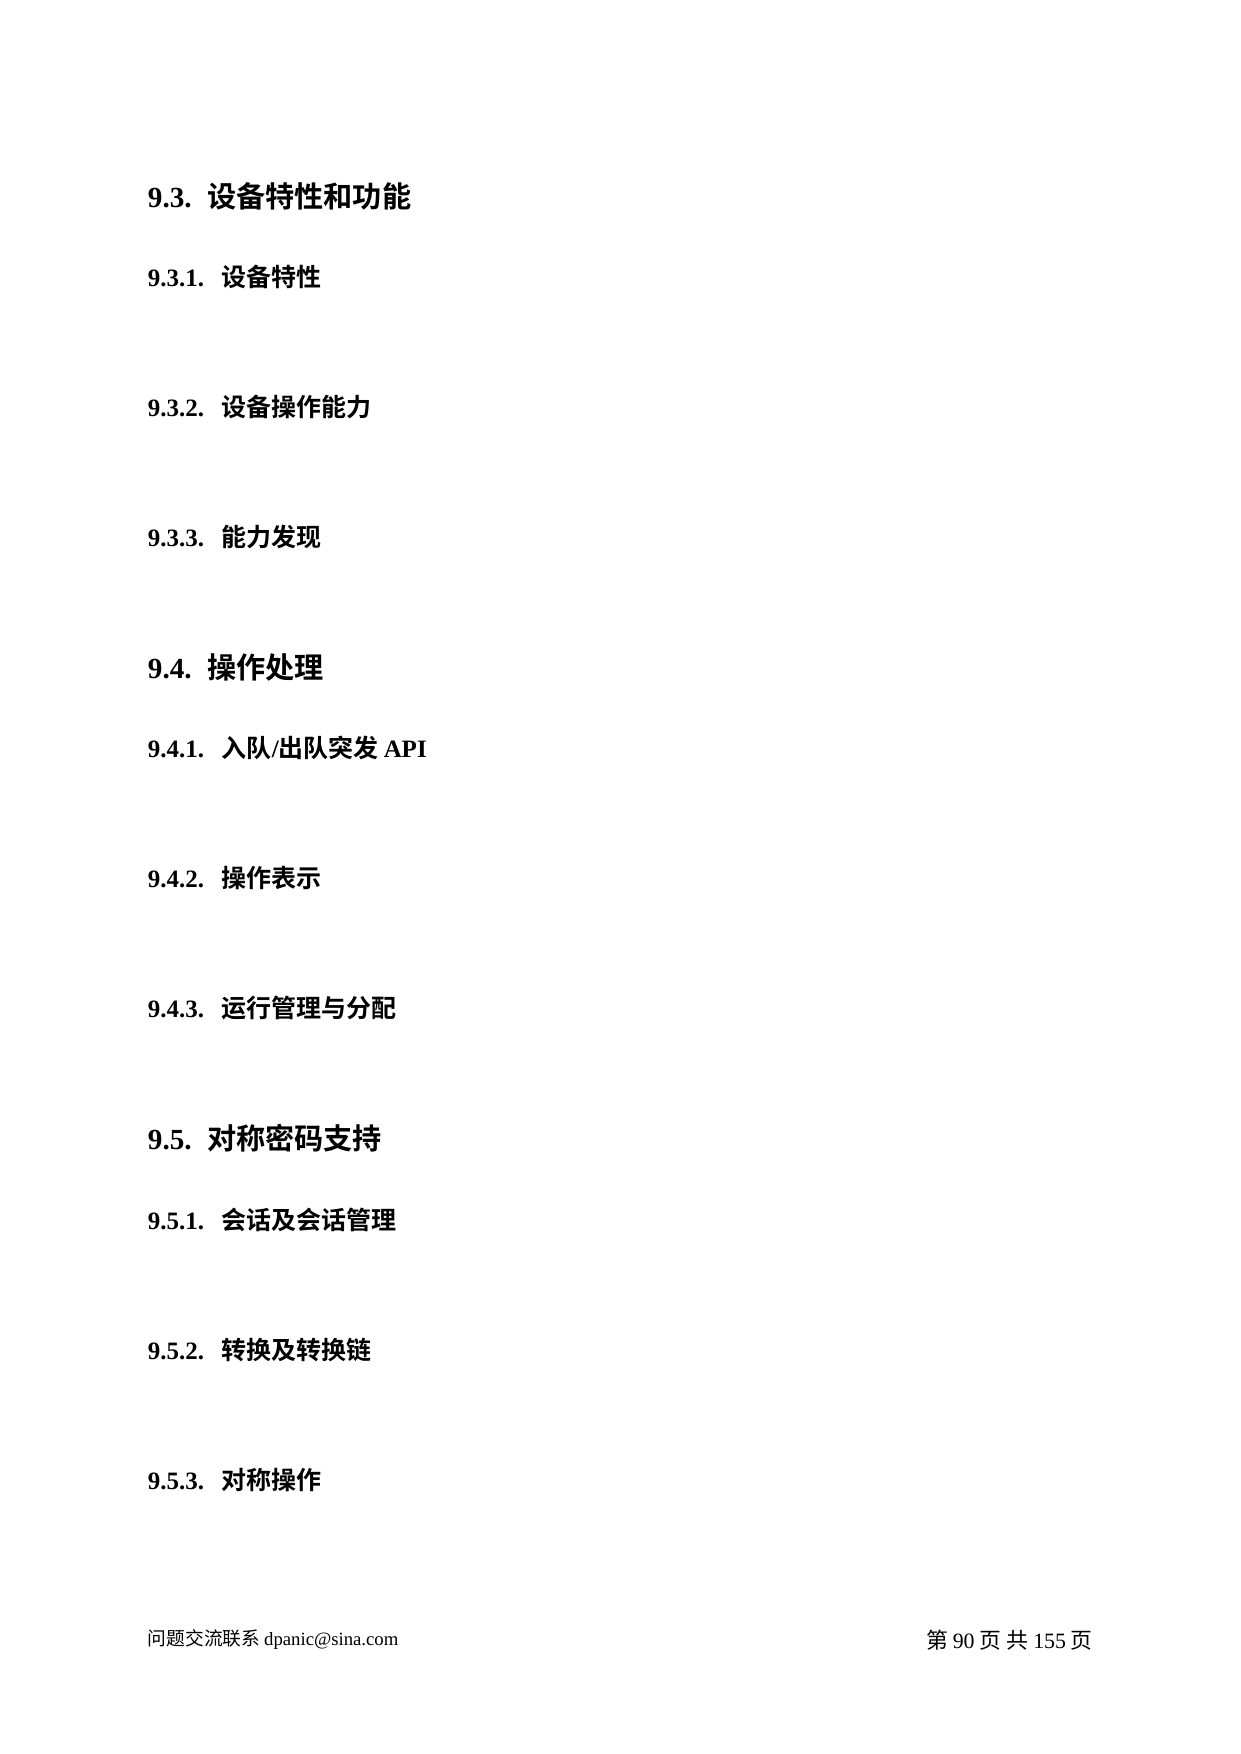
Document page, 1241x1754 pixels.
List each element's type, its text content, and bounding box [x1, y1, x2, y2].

subtitle 设备操作能力 [148, 373, 1092, 438]
subtitle 设备特性和功能 [148, 162, 1092, 227]
subtitle 设备特性 [148, 243, 1092, 308]
subtitle 能力发现 [148, 503, 1092, 568]
subtitle 操作表示 [148, 844, 1092, 909]
subtitle 运行管理与分配 [148, 974, 1092, 1039]
subtitle 入队/出队突发API [148, 714, 1092, 779]
subtitle 对称操作 [148, 1446, 1092, 1511]
subtitle 会话及会话管理 [148, 1186, 1092, 1251]
subtitle 转换及转换链 [148, 1316, 1092, 1381]
subtitle 操作处理 [148, 633, 1092, 698]
subtitle 对称密码支持 [148, 1104, 1092, 1169]
